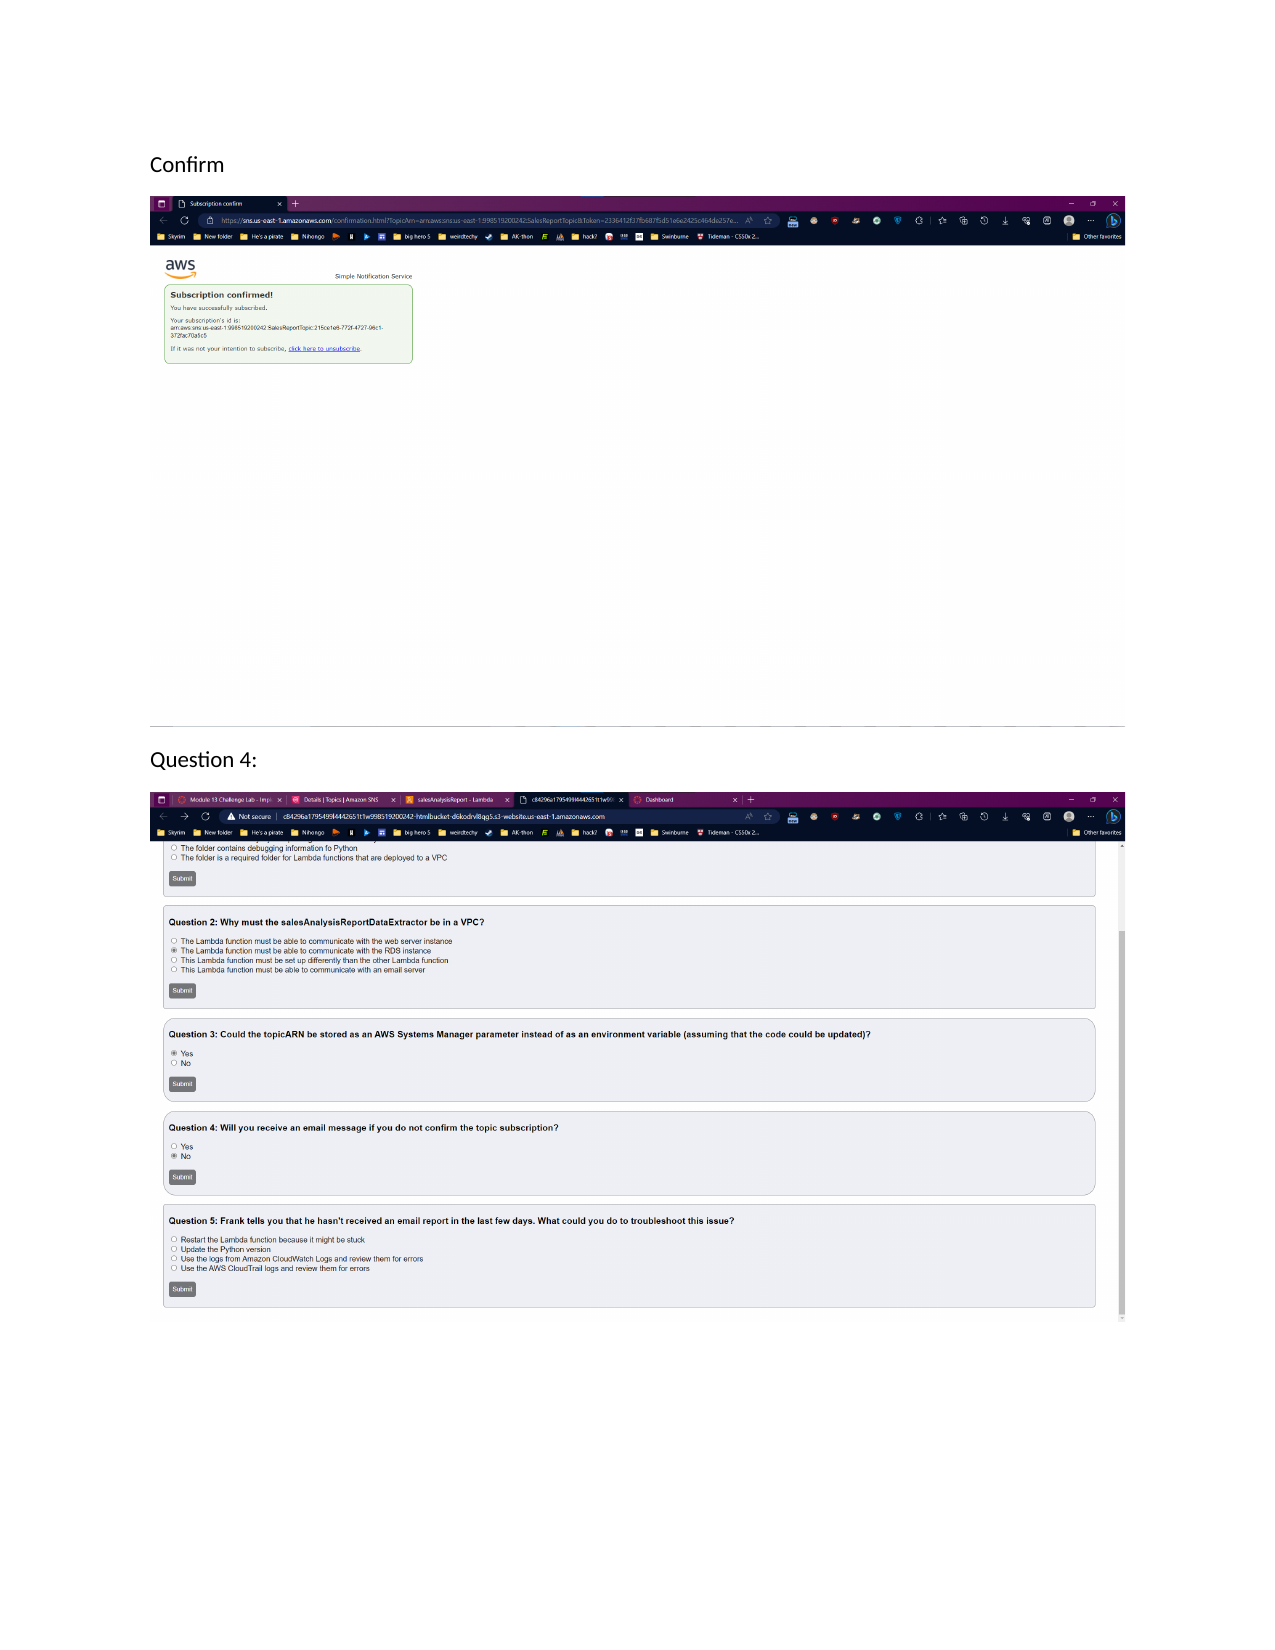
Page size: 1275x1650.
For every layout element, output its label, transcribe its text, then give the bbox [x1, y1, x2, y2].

picture [150, 792, 1125, 1322]
picture [150, 196, 1125, 727]
text Question 4: [150, 746, 1125, 773]
text Confirm [150, 150, 1125, 178]
